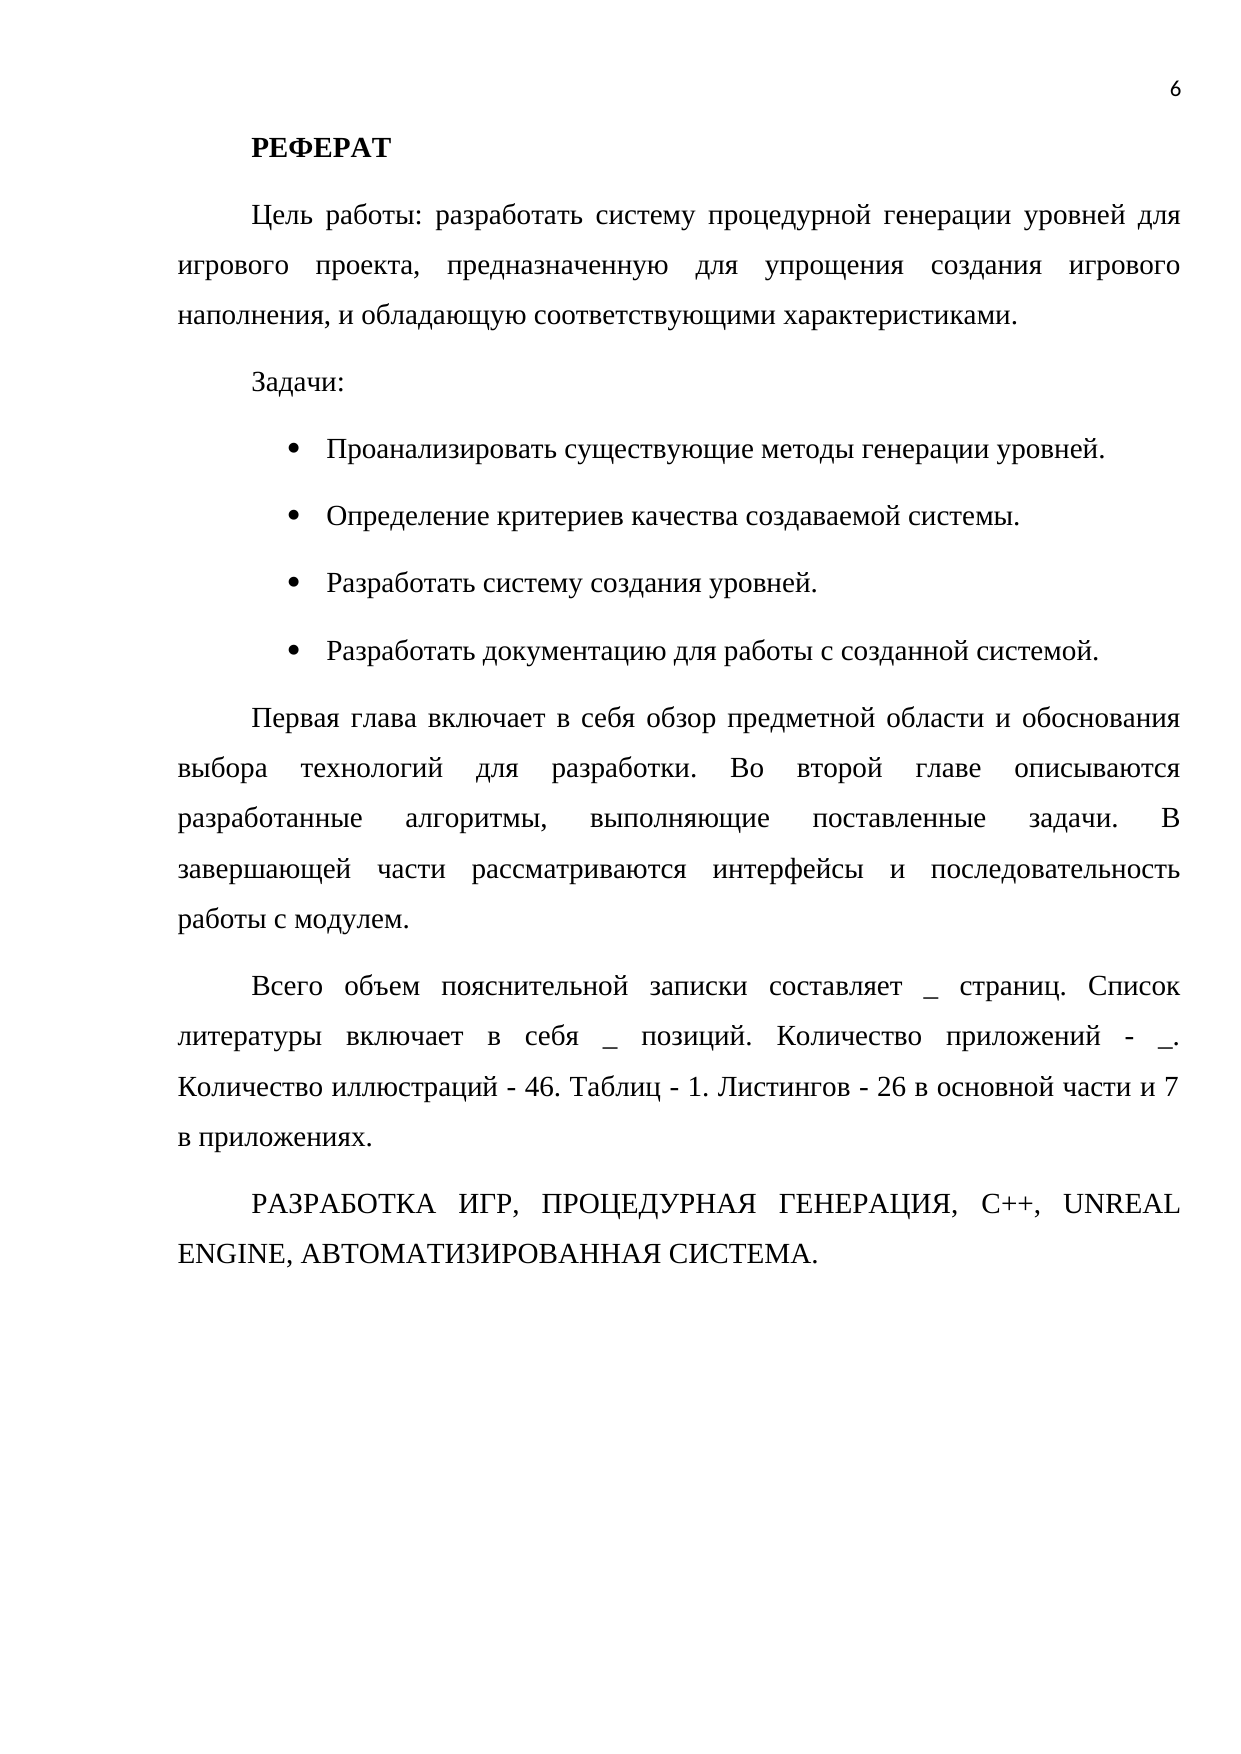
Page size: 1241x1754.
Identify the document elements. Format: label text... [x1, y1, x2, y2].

list Определение критериев качества создаваемой системы. [288, 498, 1181, 532]
text РЕФЕРАТ [177, 130, 1181, 163]
list Разработать систему создания уровней. [288, 566, 1181, 599]
text РАЗРАБОТКА ИГР, ПРОЦЕДУРНАЯ ГЕНЕРАЦИЯ, C++, UNREAL ENGINE, АВТОМАТИЗИРОВАННАЯ СИСТЕМА. [177, 1186, 1181, 1270]
text Задачи: [177, 364, 1181, 398]
text Всего объем пояснительной записки составляет _ страниц. Список литературы включает в себя _ позиций. Количество приложений - _. Количество иллюстраций - 46. Таблиц - 1. Листингов - 26 в основной части и 7 в приложениях. [177, 968, 1181, 1152]
text Первая глава включает в себя обзор предметной области и обоснования выбора технологий для разработки. Во второй главе описываются разработанные алгоритмы, выполняющие поставленные задачи. В завершающей части рассматриваются интерфейсы и последовательность работы с модулем. [177, 700, 1181, 934]
text Цель работы: разработать систему процедурной генерации уровней для игрового проекта, предназначенную для упрощения создания игрового наполнения, и обладающую соответствующими характеристиками. [177, 197, 1181, 331]
list Проанализировать существующие методы генерации уровней. [288, 431, 1181, 465]
list Разработать документацию для работы с созданной системой. [288, 633, 1181, 666]
